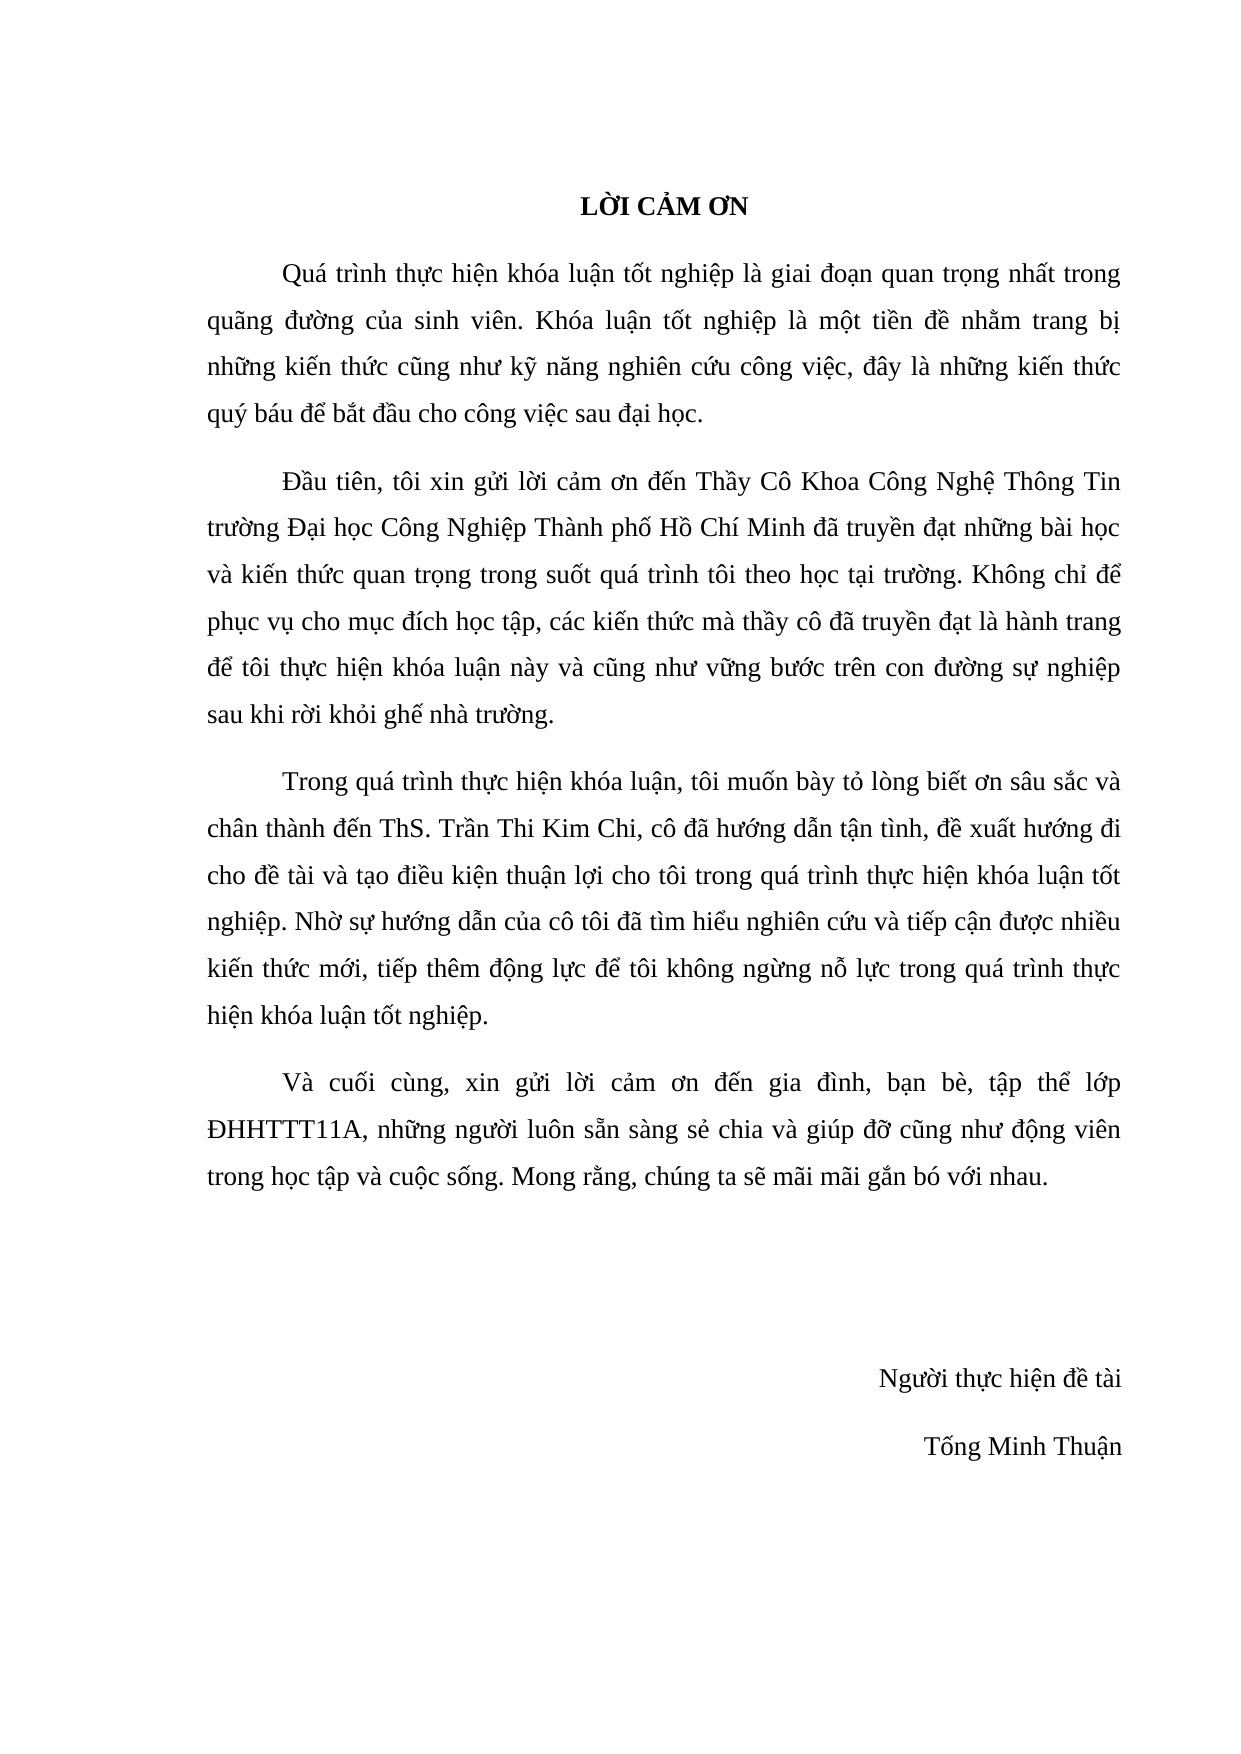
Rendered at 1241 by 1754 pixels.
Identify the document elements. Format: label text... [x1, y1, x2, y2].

text Và cuối cùng, xin gửi lời cảm ơn đến gia đình, bạn bè, tập thể lớp ĐHHTTT11A, những người luôn sẵn sàng sẻ chia và giúp đỡ cũng như động viên trong học tập và cuộc sống. Mong rằng, chúng ta sẽ mãi mãi gắn bó với nhau. [207, 1066, 1122, 1113]
text Người thực hiện đề tài [207, 1362, 1122, 1393]
text Và cuối cùng, xin gửi lời cảm ơn đến gia đình, bạn bè, tập thể lớp ĐHHTTT11A, những người luôn sẵn sàng sẻ chia và giúp đỡ cũng như động viên trong học tập và cuộc sống. Mong rằng, chúng ta sẽ mãi mãi gắn bó với nhau. [207, 1144, 1122, 1191]
text Trong quá trình thực hiện khóa luận, tôi muốn bày tỏ lòng biết ơn sâu sắc và chân thành đến ThS. Trần Thi Kim Chi, cô đã hướng dẫn tận tình, đề xuất hướng đi cho đề tài và tạo điều kiện thuận lợi cho tôi trong quá trình thực hiện khóa luận tốt nghiệp. Nhờ sự hướng dẫn của cô tôi đã tìm hiểu nghiên cứu và tiếp cận được nhiều kiến thức mới, tiếp thêm động lực để tôi không ngừng nỗ lực trong quá trình thực hiện khóa luận tốt nghiệp. [207, 766, 1122, 1030]
text Đầu tiên, tôi xin gửi lời cảm ơn đến Thầy Cô Khoa Công Nghệ Thông Tin trường Đại học Công Nghiệp Thành phố Hồ Chí Minh đã truyền đạt những bài học và kiến thức quan trọng trong suốt quá trình tôi theo học tại trường. Không chỉ để phục vụ cho mục đích học tập, các kiến thức mà thầy cô đã truyền đạt là hành trang để tôi thực hiện khóa luận này và cũng như vững bước trên con đường sự nghiệp sau khi rời khỏi ghế nhà trường. [207, 465, 1122, 729]
text LỜI CẢM ƠN [207, 190, 1122, 221]
text Tống Minh Thuận [207, 1430, 1122, 1461]
text Quá trình thực hiện khóa luận tốt nghiệp là giai đoạn quan trọng nhất trong quãng đường của sinh viên. Khóa luận tốt nghiệp là một tiền đề nhằm trang bị những kiến thức cũng như kỹ năng nghiên cứu công việc, đây là những kiến thức quý báu để bắt đầu cho công việc sau đại học. [207, 257, 1122, 428]
